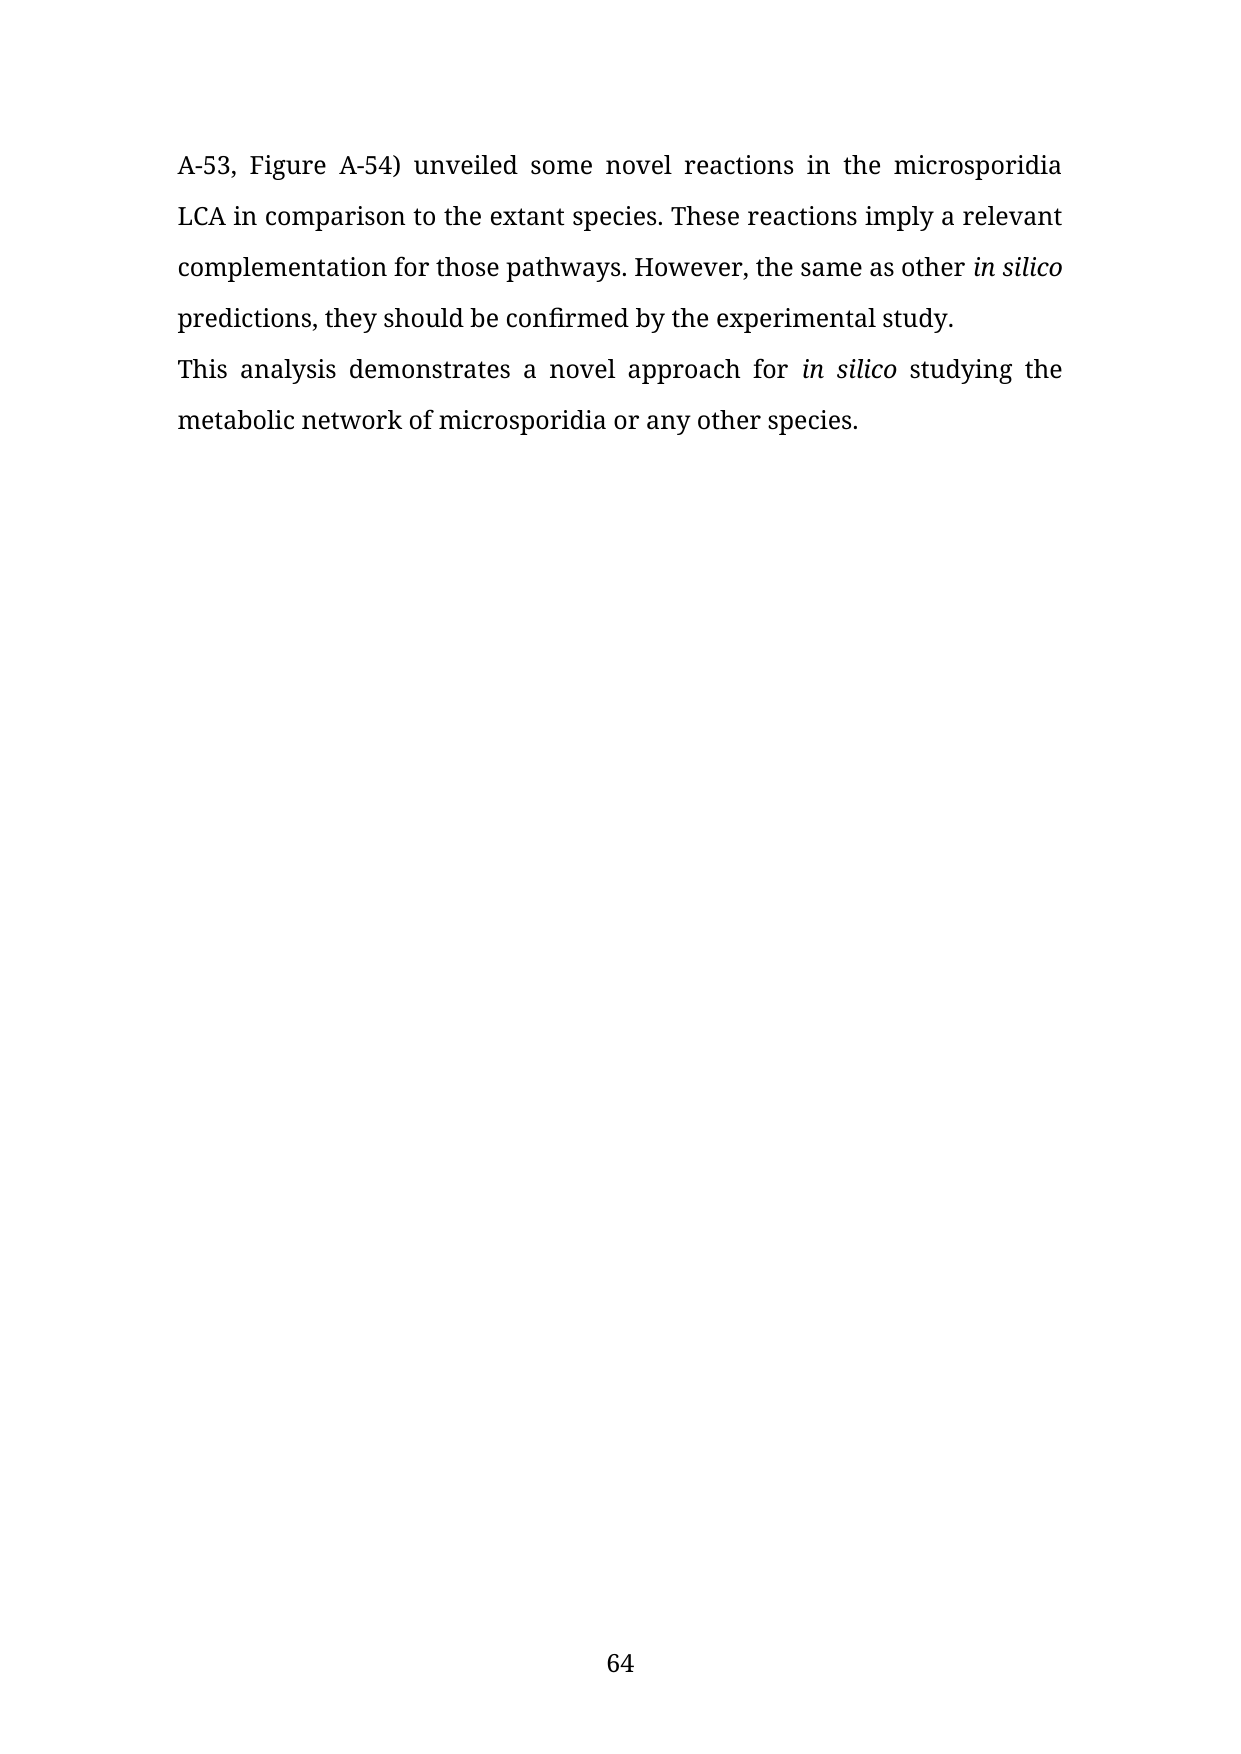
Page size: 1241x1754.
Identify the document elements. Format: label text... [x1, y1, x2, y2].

text This analysis demonstrates a novel approach for in silico studying the metabolic network of microsporidia or any other species. [177, 352, 1063, 437]
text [177, 148, 1063, 335]
